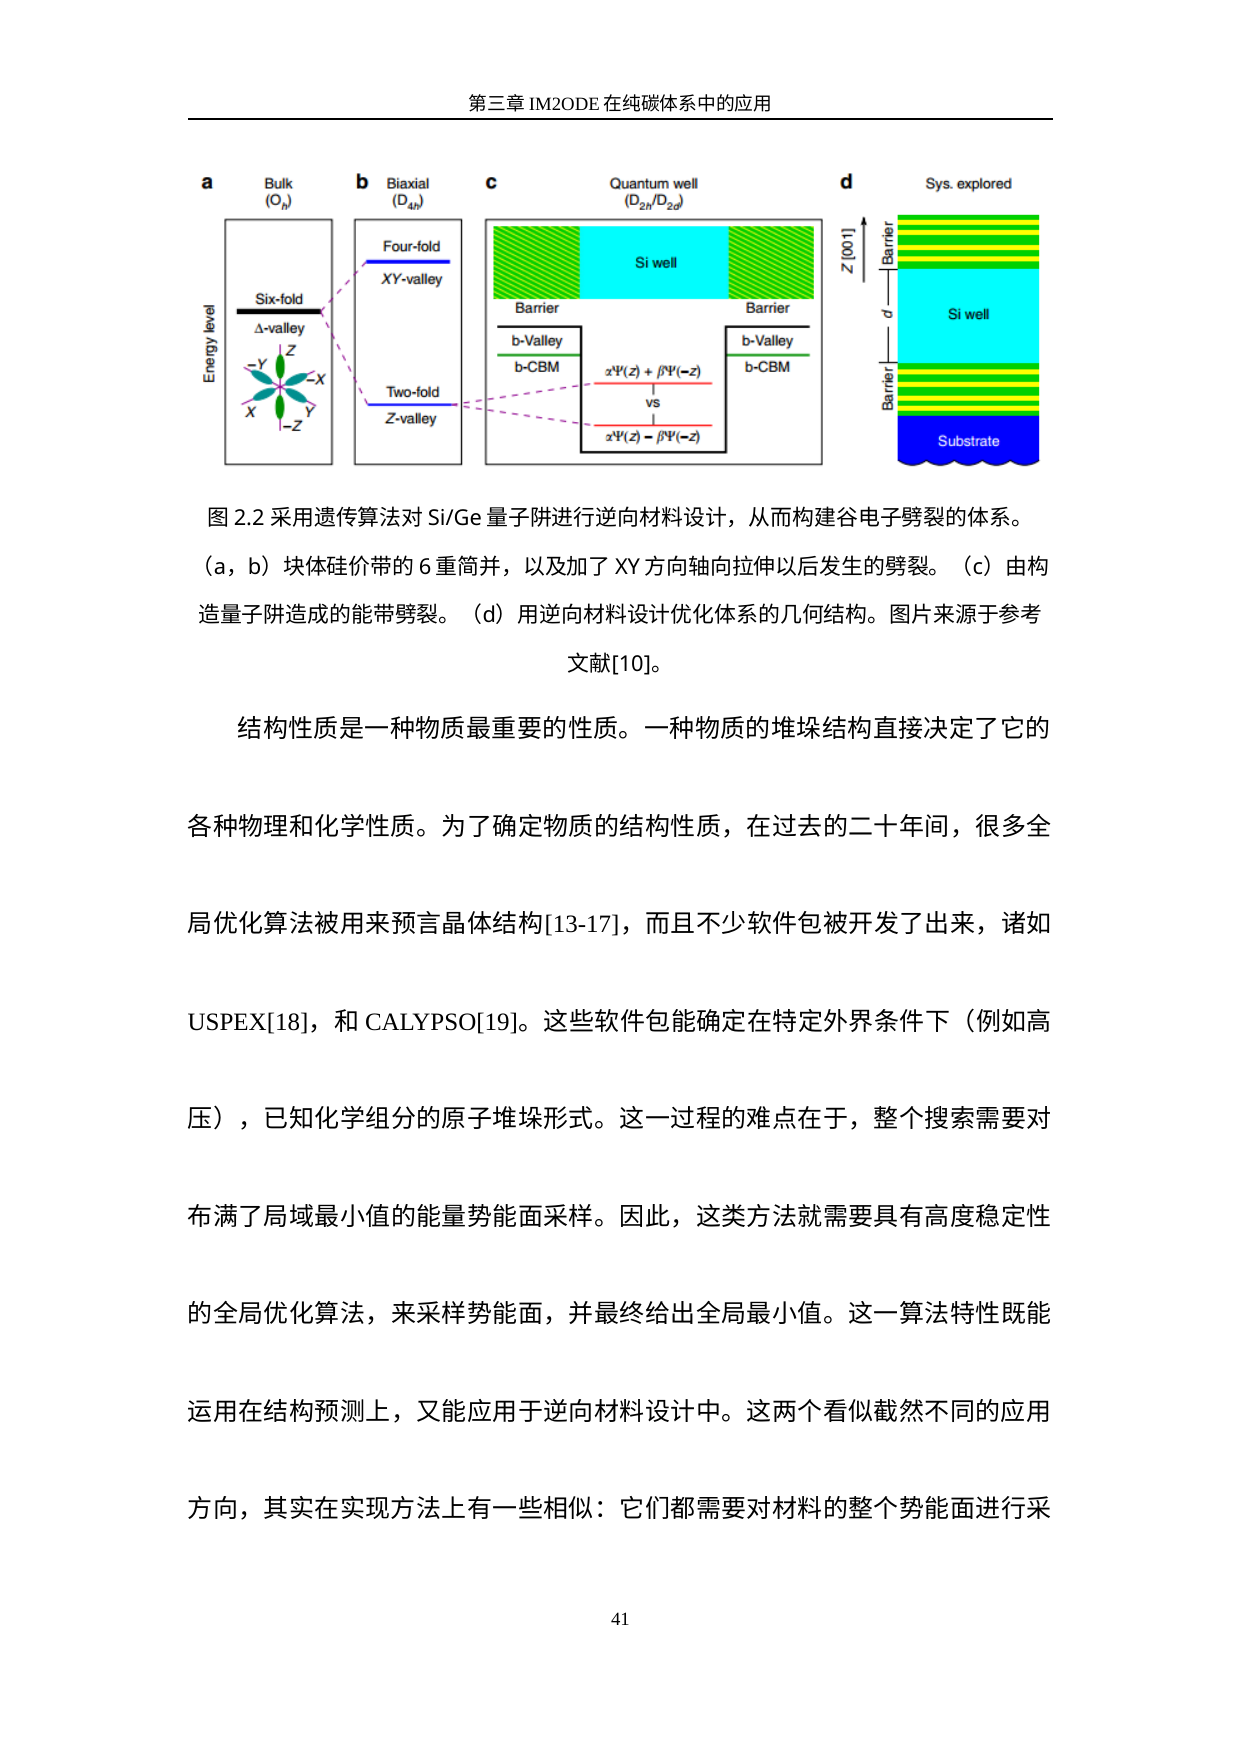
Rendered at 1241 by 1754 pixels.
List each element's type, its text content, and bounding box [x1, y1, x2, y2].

text 图2.2 采用遗传算法对Si/Ge量子阱进行逆向材料设计，从而构建谷电子劈裂的体系。（a，b）块体硅价带的6重简并，以及加了XY方向轴向拉伸以后发生的劈裂。（c）由构造量子阱造成的能带劈裂。（d）用逆向材料设计优化体系的几何结构。图片来源于参考文献[10]。 [187, 499, 1053, 678]
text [187, 694, 1053, 1539]
picture [187, 162, 1053, 475]
